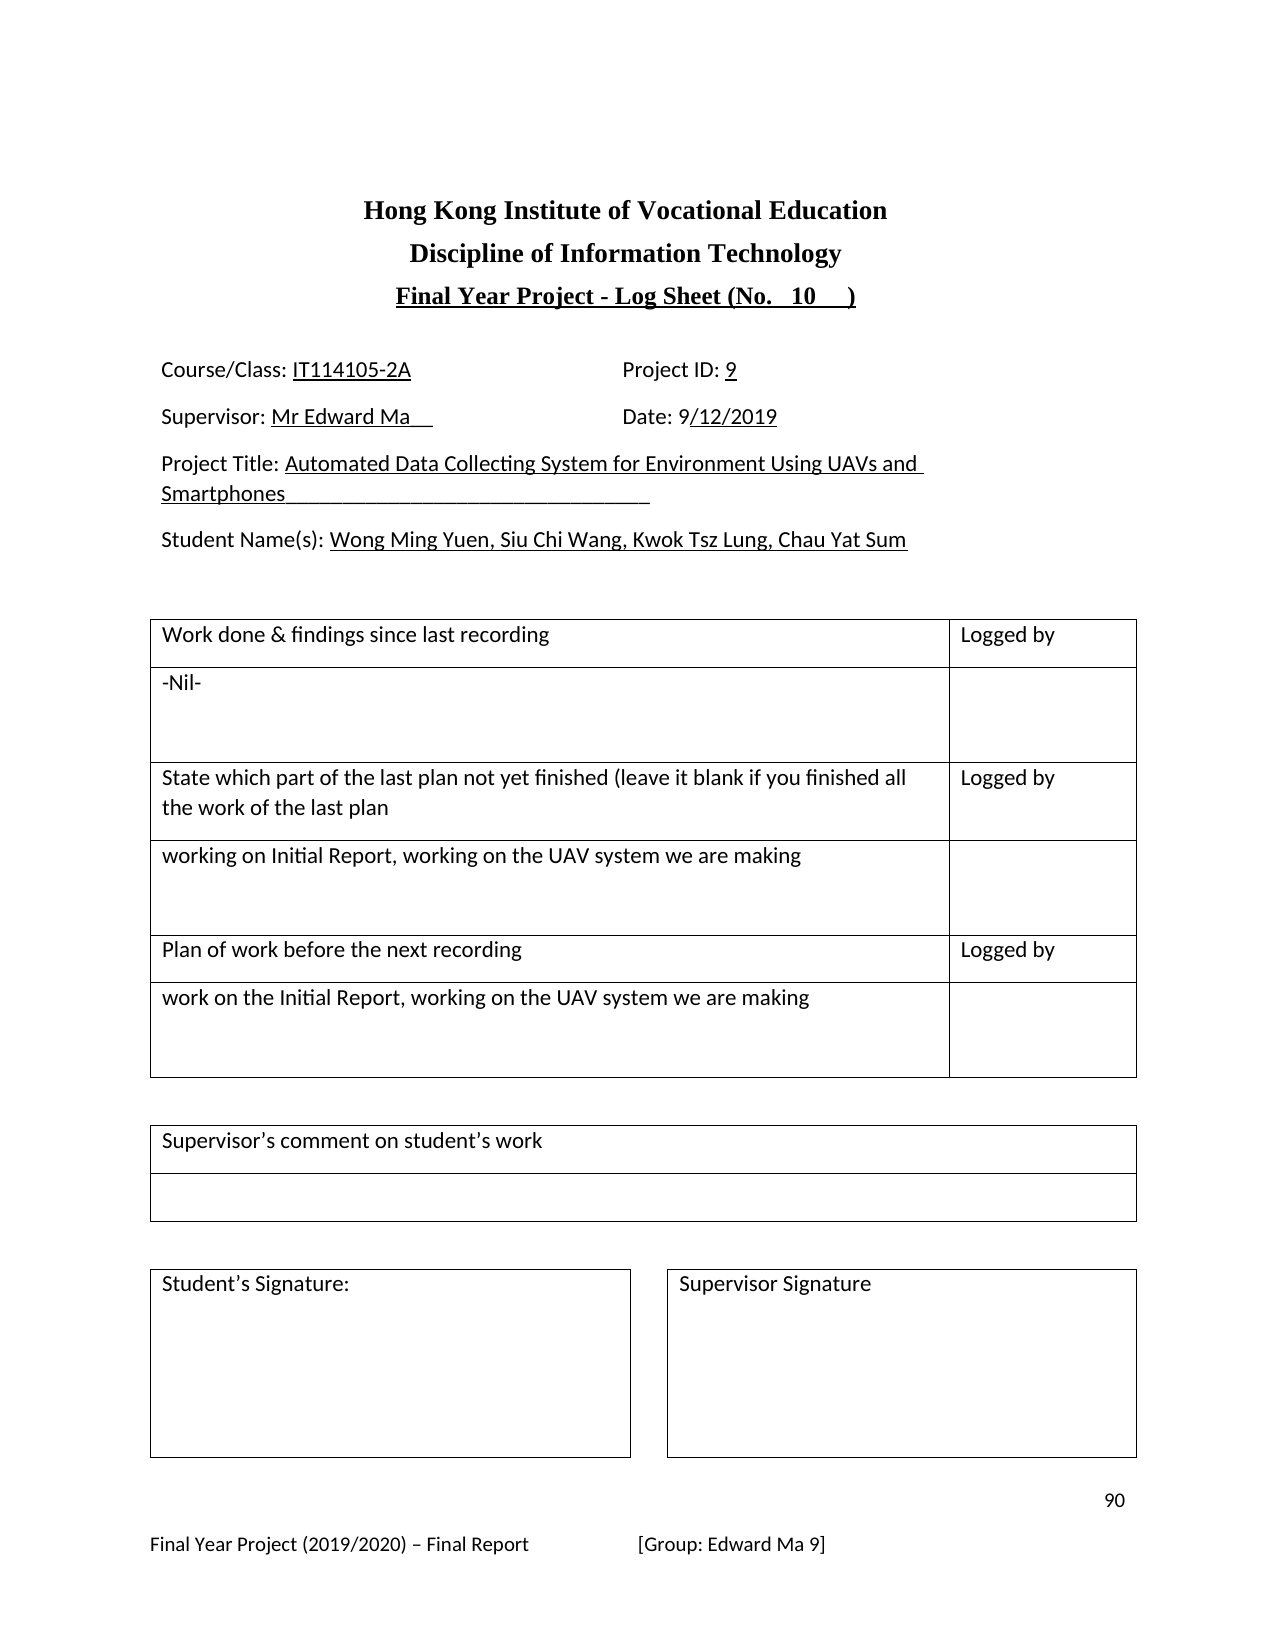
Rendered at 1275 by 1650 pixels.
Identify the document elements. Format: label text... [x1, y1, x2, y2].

table_cell Supervisor: Mr Edward Ma__ [150, 402, 611, 449]
table_cell [950, 668, 1136, 762]
table_cell work on the Initial Report, working on the UAV system we are making [151, 983, 949, 1077]
table_header Student’s Signature: [151, 1270, 630, 1457]
table_cell Logged by [950, 763, 1136, 840]
table_header Supervisor’s comment on student’s work [151, 1126, 1136, 1173]
table_cell State which part of the last plan not yet finished (leave it blank if you finished all the work of the last plan [151, 763, 949, 840]
table_cell Project Title: Automated Data Collecting System for Environment Using UAVs and Smartphones________________________________ [150, 449, 1072, 526]
text Hong Kong Institute of Vocational Education [150, 194, 1101, 225]
text Final Year Project - Log Sheet (No. 10 ) [150, 281, 1101, 310]
table_cell [950, 841, 1136, 934]
table_header Logged by [950, 620, 1136, 667]
table_cell Logged by [950, 936, 1136, 982]
table_header Supervisor Signature [668, 1270, 1136, 1457]
text Discipline of Information Technology [150, 238, 1101, 269]
table_cell Student Name(s): Wong Ming Yuen, Siu Chi Wang, Kwok Tsz Lung, Chau Yat Sum [150, 526, 1072, 572]
table_header Project ID: 9 [611, 355, 1072, 402]
table_cell working on Initial Report, working on the UAV system we are making [151, 841, 949, 934]
table_header Course/Class: IT114105-2A [150, 355, 611, 402]
table_header Work done & findings since last recording [151, 620, 949, 667]
table_header [631, 1269, 667, 1457]
table_cell [950, 983, 1136, 1077]
table_cell Date: 9/12/2019 [611, 402, 1072, 449]
table_cell -Nil- [151, 668, 949, 762]
table_cell [151, 1174, 1136, 1221]
table_cell Plan of work before the next recording [151, 936, 949, 982]
